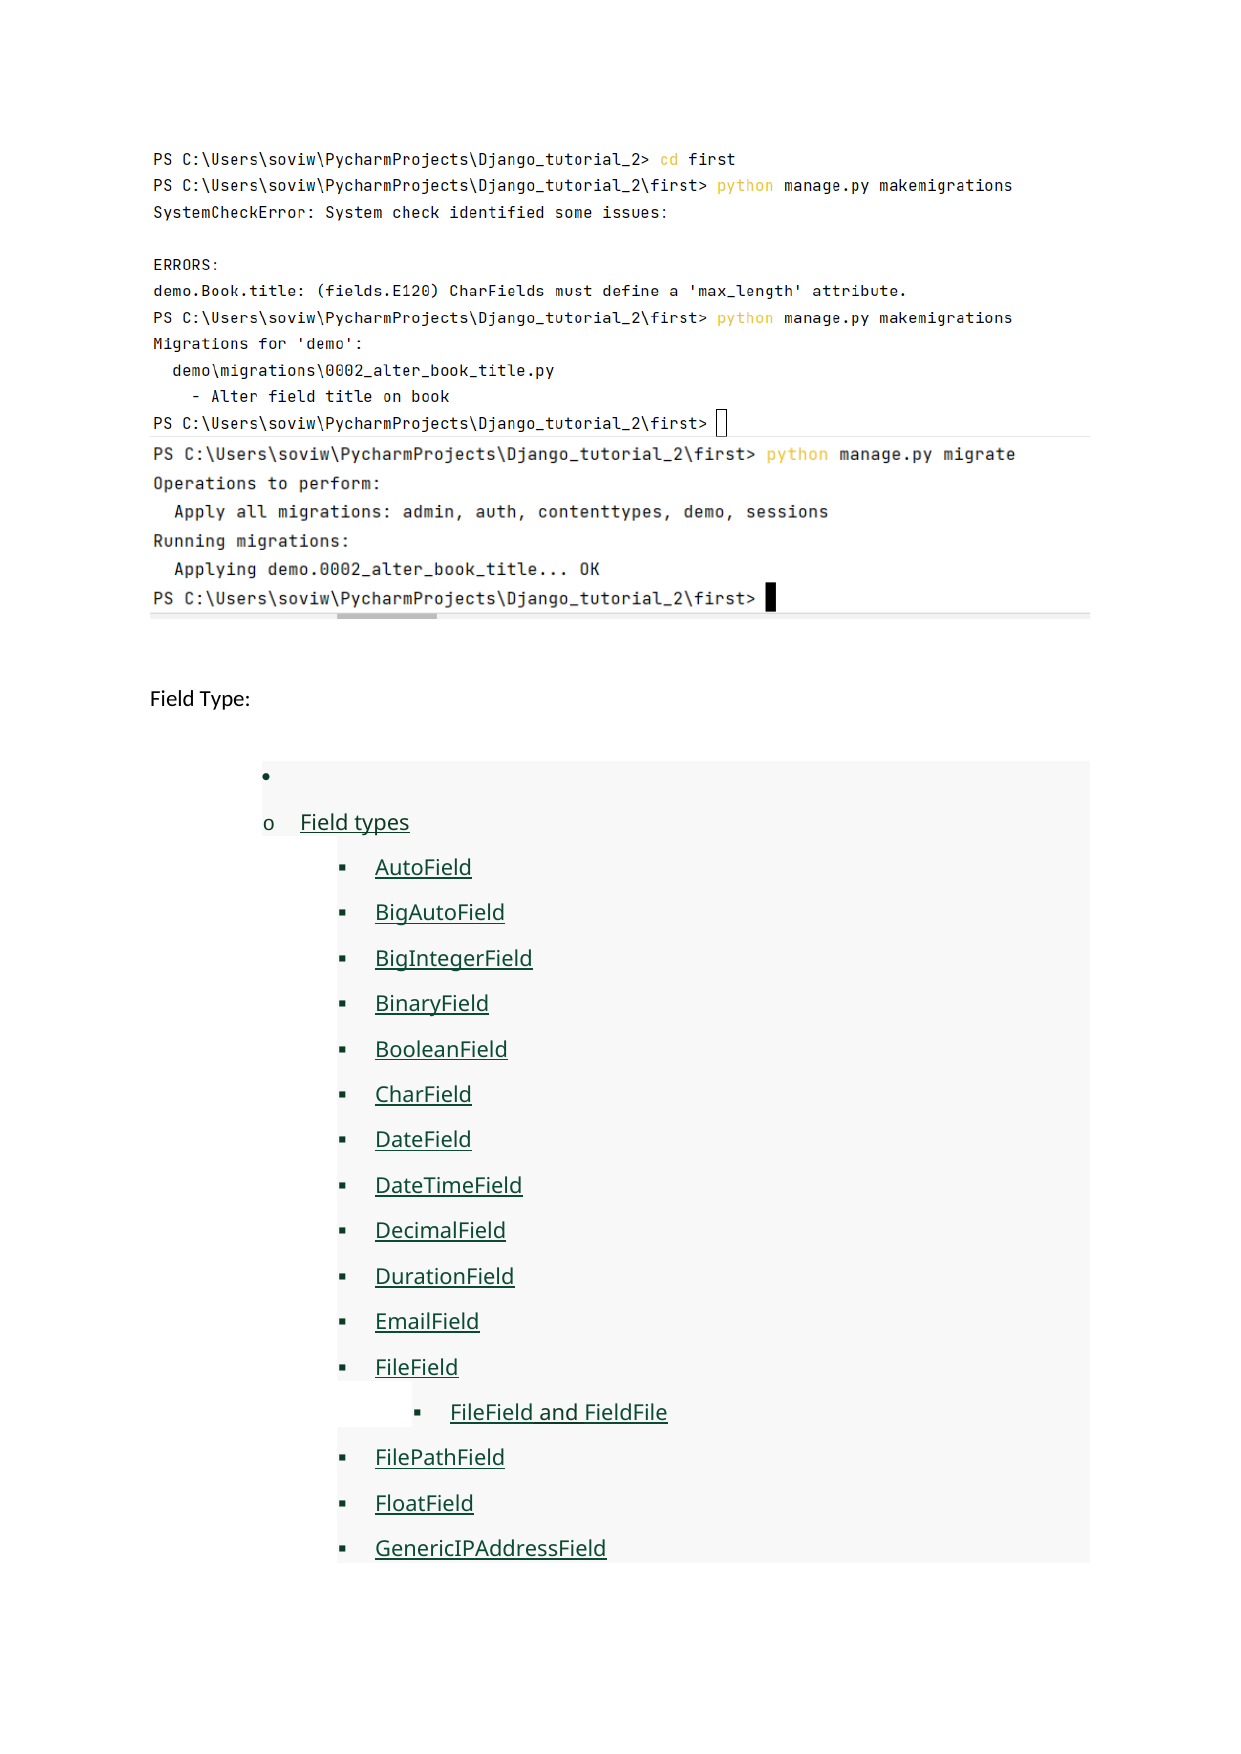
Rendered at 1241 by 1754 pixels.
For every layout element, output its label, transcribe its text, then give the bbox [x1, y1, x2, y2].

list FileField and FieldFile [412, 1397, 1090, 1427]
list DateTimeField [337, 1170, 1090, 1199]
list FloatField [337, 1488, 1090, 1517]
list CharField [337, 1079, 1090, 1109]
list BigAutoField [337, 897, 1090, 927]
list FileField [337, 1351, 1090, 1381]
list Field types [262, 806, 1090, 836]
picture [150, 438, 1091, 619]
list EmailField [337, 1306, 1090, 1336]
text Field Type: [150, 684, 1090, 742]
list BigIntegerField [337, 943, 1090, 972]
list FilePathField [337, 1442, 1090, 1472]
list DurationField [337, 1261, 1090, 1290]
list AutoField [337, 852, 1090, 882]
list DateField [337, 1124, 1090, 1154]
list BinaryField [337, 988, 1090, 1018]
list BooleanField [337, 1033, 1090, 1063]
list GenericIPAddressField [337, 1533, 1090, 1563]
picture [150, 150, 1091, 437]
list DecimalField [337, 1215, 1090, 1245]
